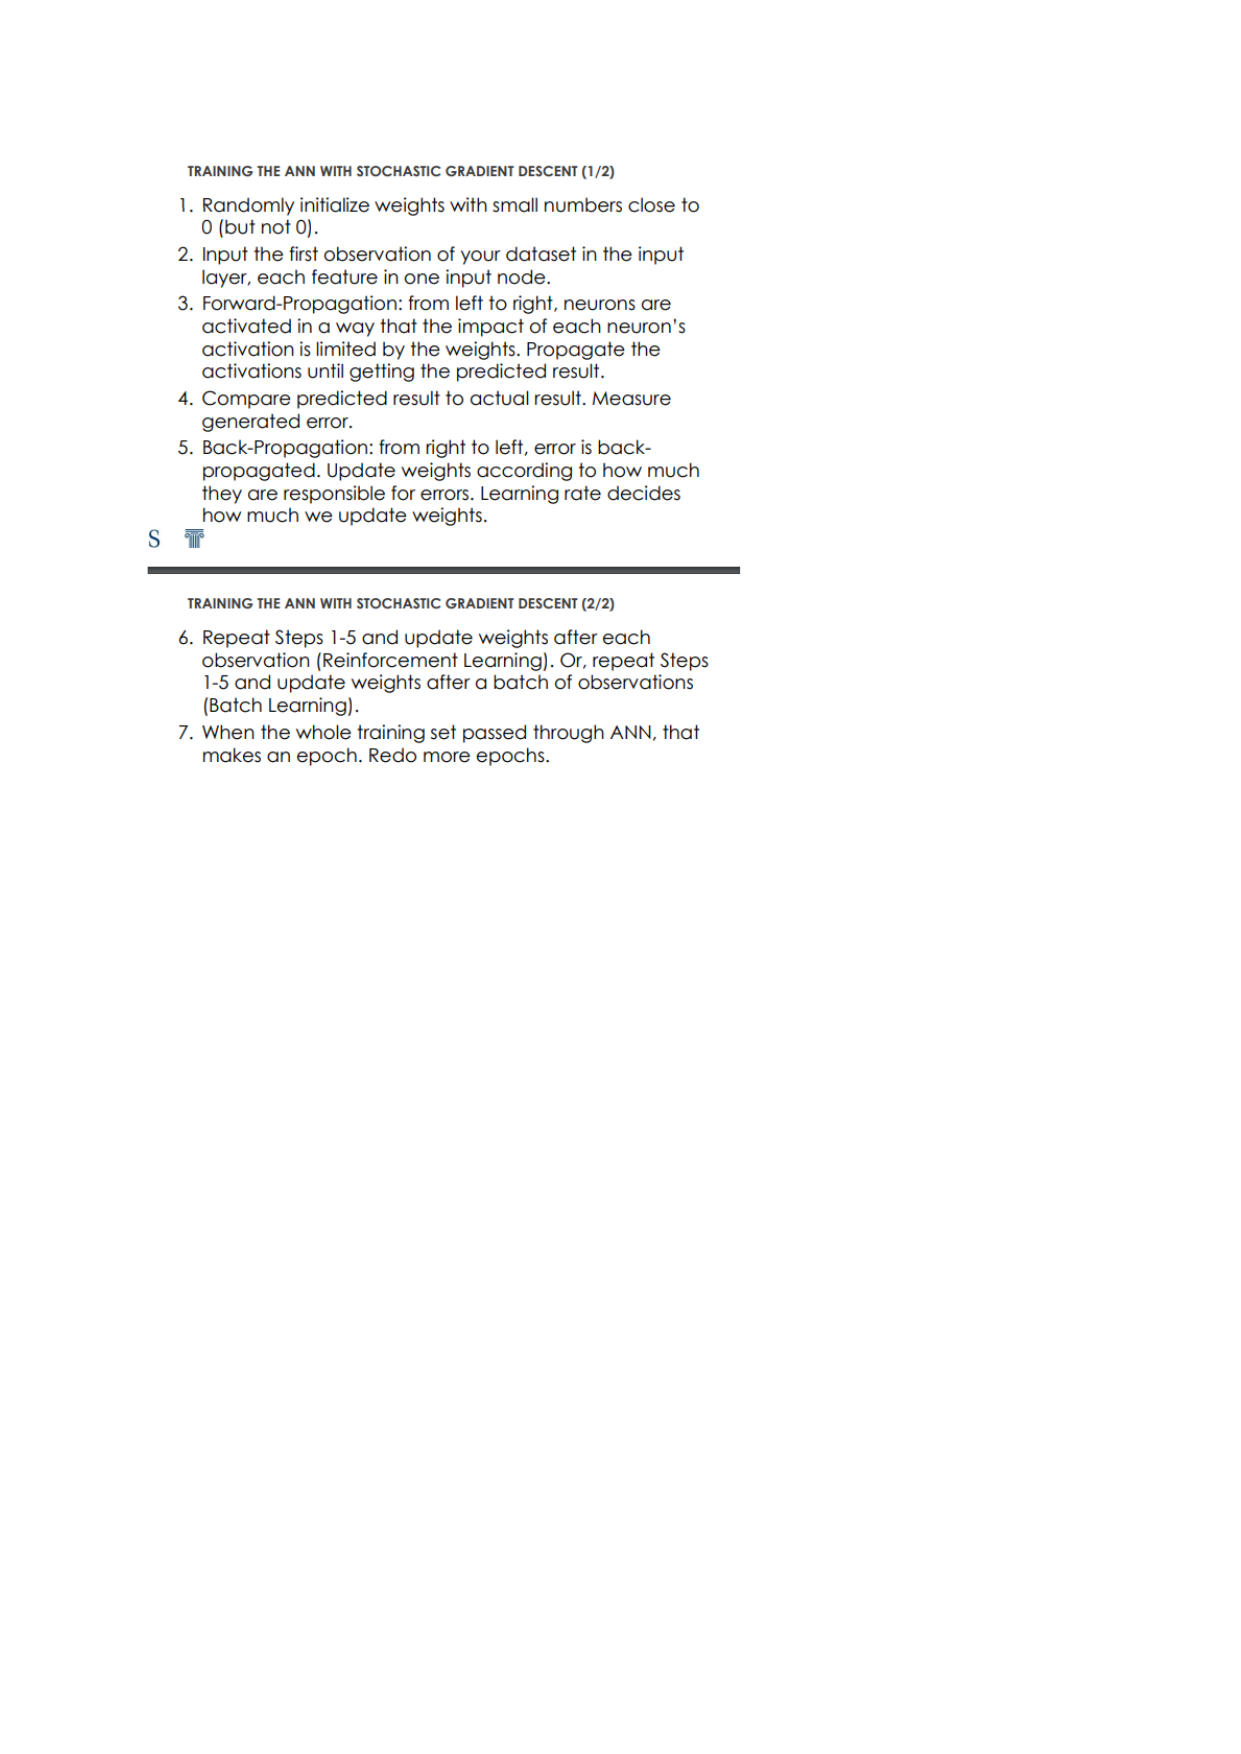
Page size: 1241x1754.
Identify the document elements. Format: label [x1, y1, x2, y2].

picture [147, 147, 741, 786]
